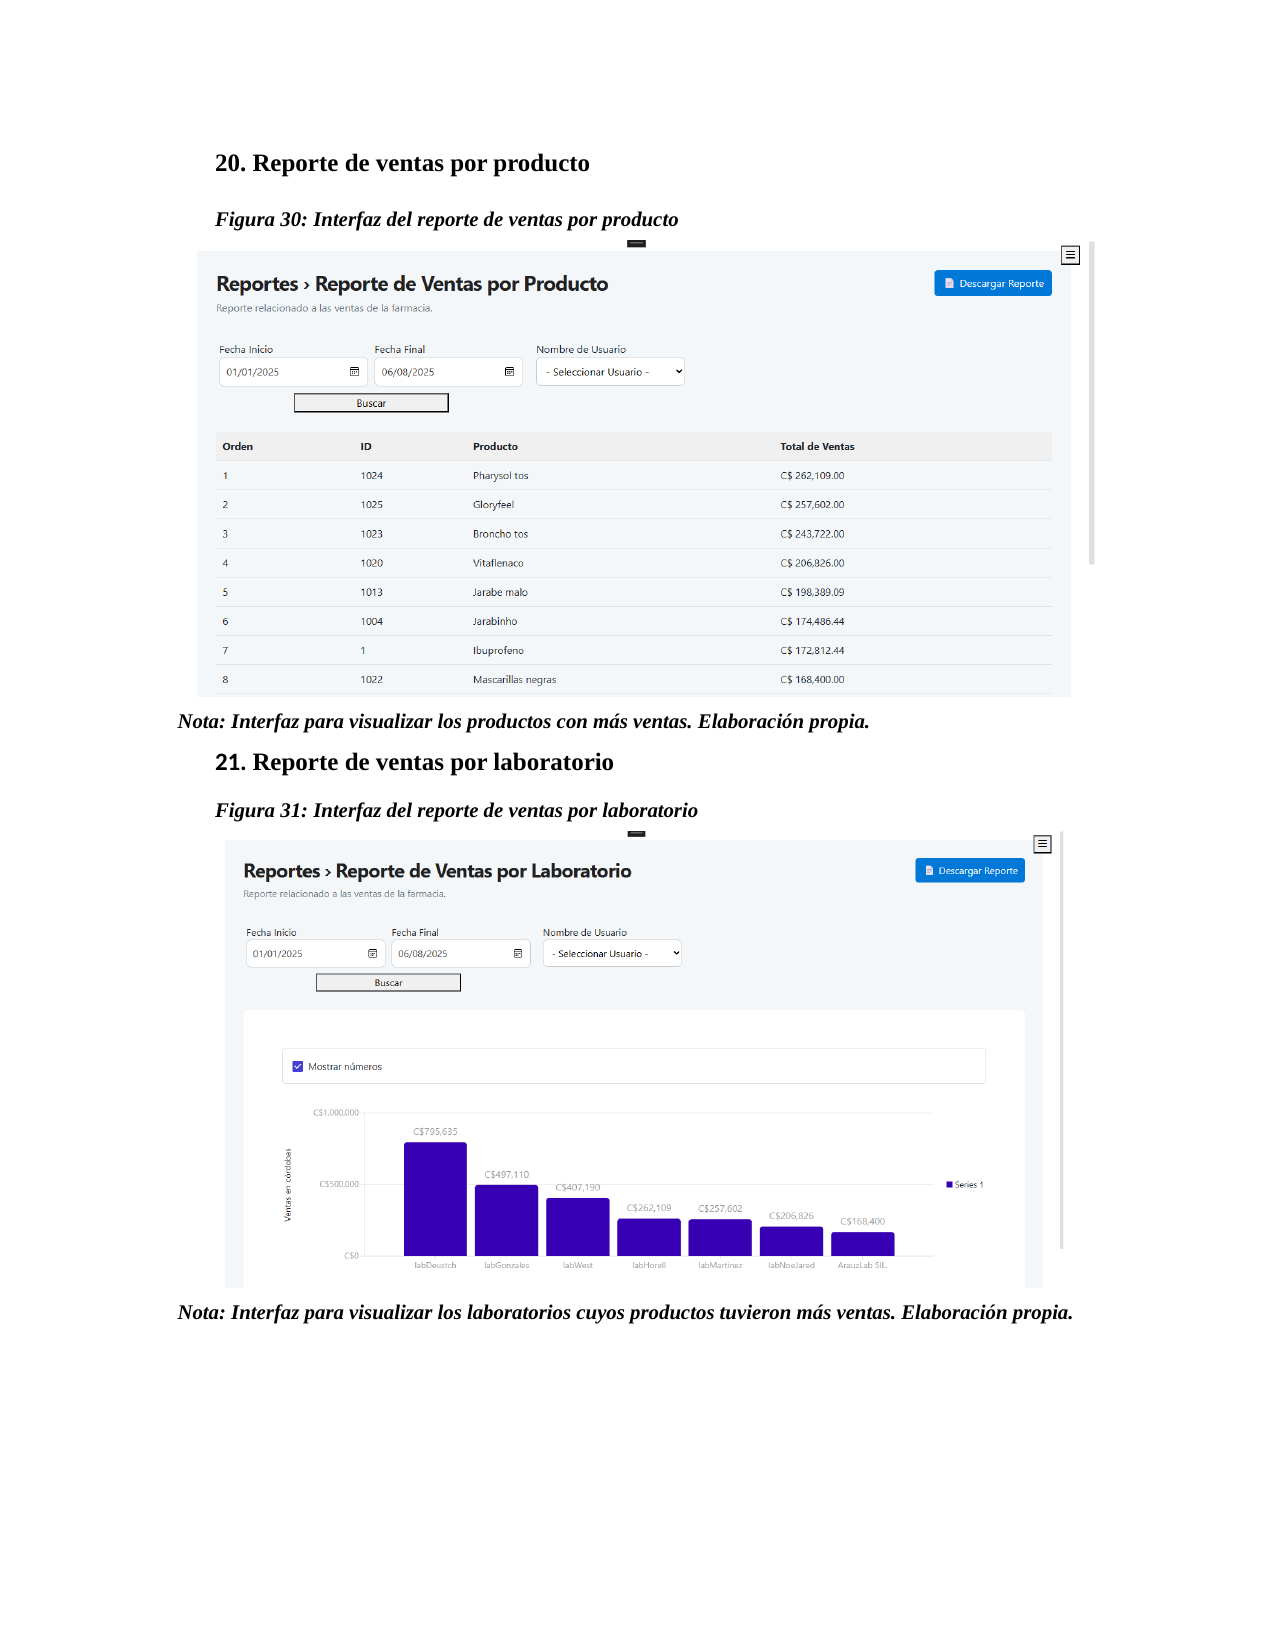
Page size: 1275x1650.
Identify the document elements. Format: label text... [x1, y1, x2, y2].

list Reporte de ventas por producto [215, 148, 1098, 176]
text Figura 30: Interfaz del reporte de ventas por producto [215, 207, 1098, 231]
text Figura 31: Interfaz del reporte de ventas por laboratorio [215, 798, 1098, 822]
picture [177, 240, 1096, 697]
list Reporte de ventas por laboratorio [215, 746, 1098, 776]
picture [208, 831, 1064, 1288]
